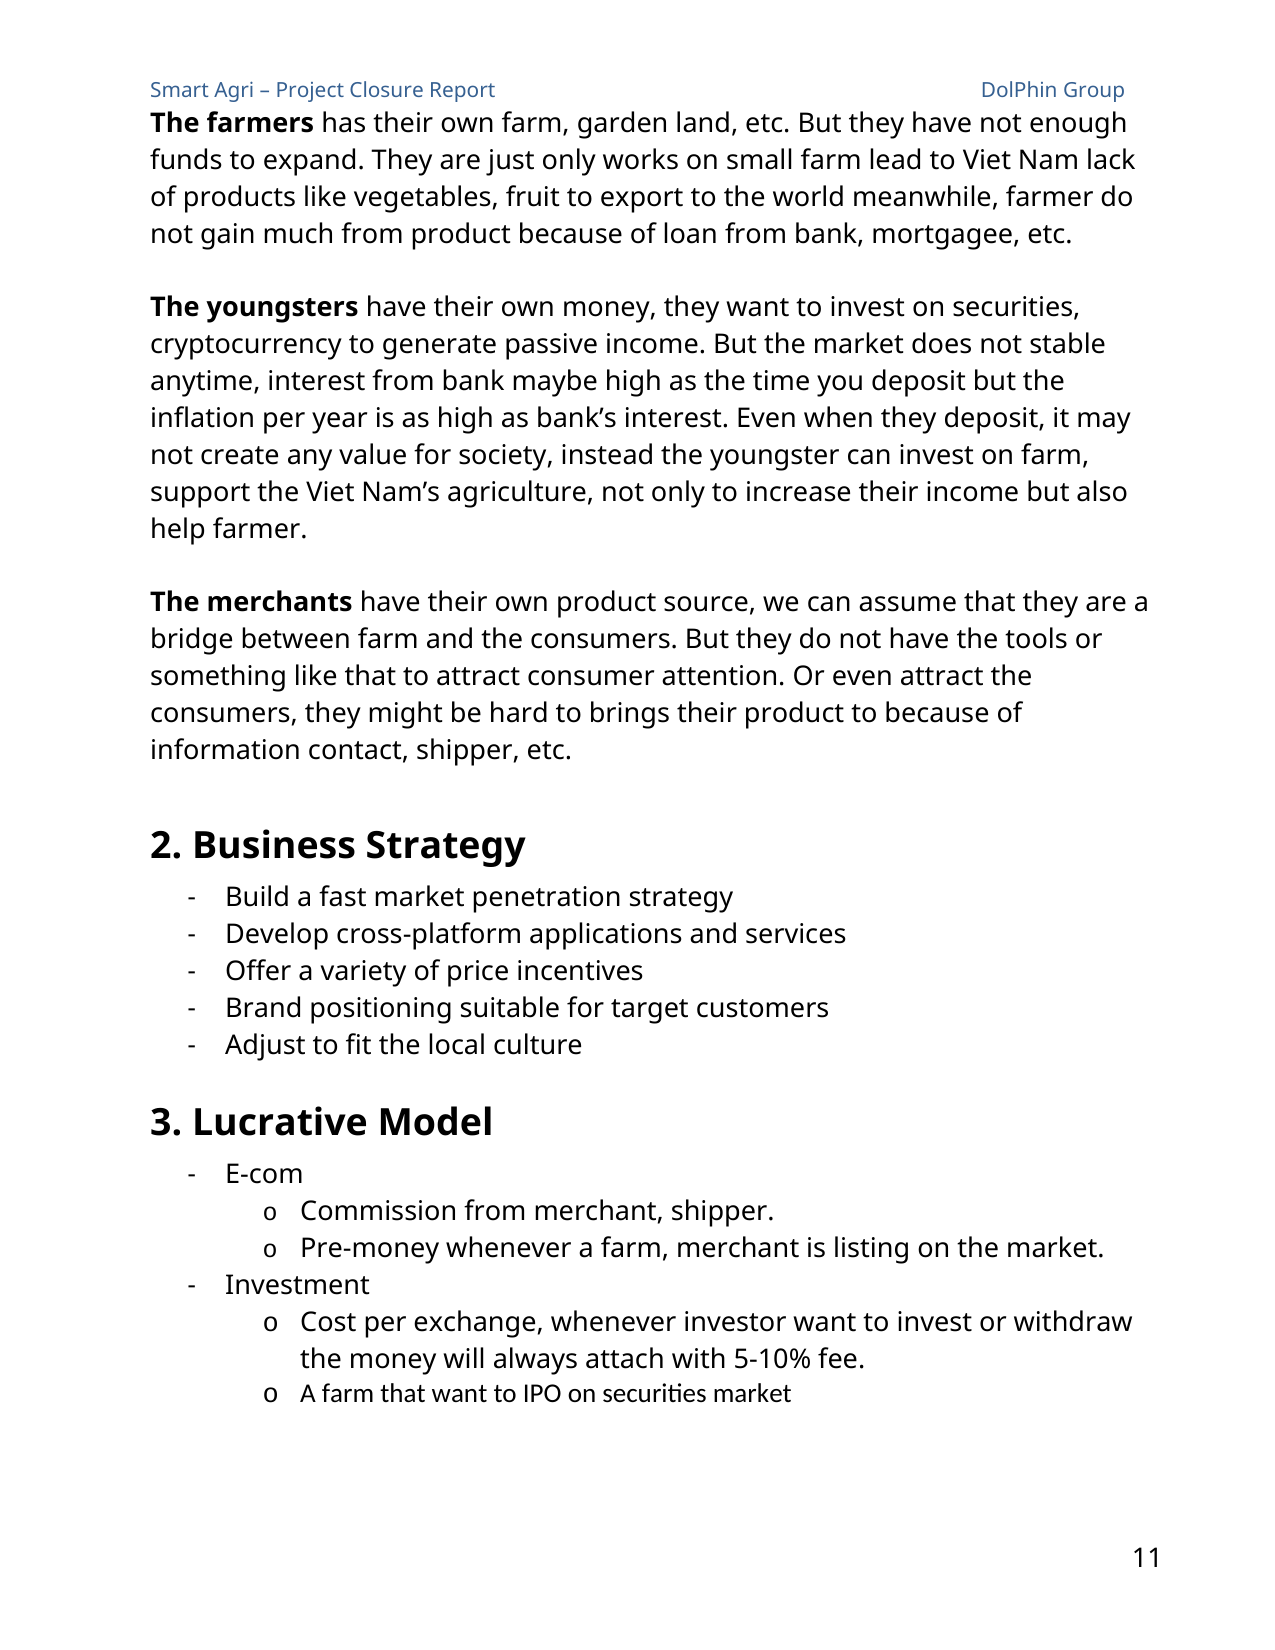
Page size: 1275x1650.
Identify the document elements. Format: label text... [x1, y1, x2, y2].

list E-com [187, 1155, 1162, 1192]
subtitle 3. Lucrative Model [150, 1095, 1162, 1146]
list Build a fast market penetration strategy [187, 878, 1162, 914]
list Adjust to fit the local culture [187, 1025, 1162, 1062]
list Pre-money whenever a farm, merchant is listing on the market. [262, 1228, 1162, 1265]
list Commission from merchant, shipper. [262, 1192, 1162, 1228]
list Develop cross-platform applications and services [187, 914, 1162, 951]
list Cost per exchange, whenever investor want to invest or withdraw the money will always attach with 5-10% fee. [262, 1302, 1162, 1376]
list Offer a variety of price incentives [187, 951, 1162, 988]
list Brand positioning suitable for target customers [187, 988, 1162, 1025]
subtitle The farmers has their own farm, garden land, etc. But they have not enough funds to expand. They are just only works on small farm lead to Viet Nam lack of products like vegetables, fruit to export to the world meanwhile, farmer do not gain much from product because of loan from bank, mortgagee, etc. The youngsters have their own money, they want to invest on securities, cryptocurrency to generate passive income. But the market does not stable anytime, interest from bank maybe high as the time you deposit but the inflation per year is as high as bank’s interest. Even when they deposit, it may not create any value for society, instead the youngster can invest on farm, support the Viet Nam’s agriculture, not only to increase their income but also help farmer. The merchants have their own product source, we can assume that they are a bridge between farm and the consumers. But they do not have the tools or something like that to attract consumer attention. Or even attract the consumers, they might be hard to brings their product to because of information contact, shipper, etc. 2. Business Strategy [150, 103, 1162, 869]
list A farm that want to IPO on securities market [262, 1376, 1162, 1411]
list Investment [187, 1265, 1162, 1302]
